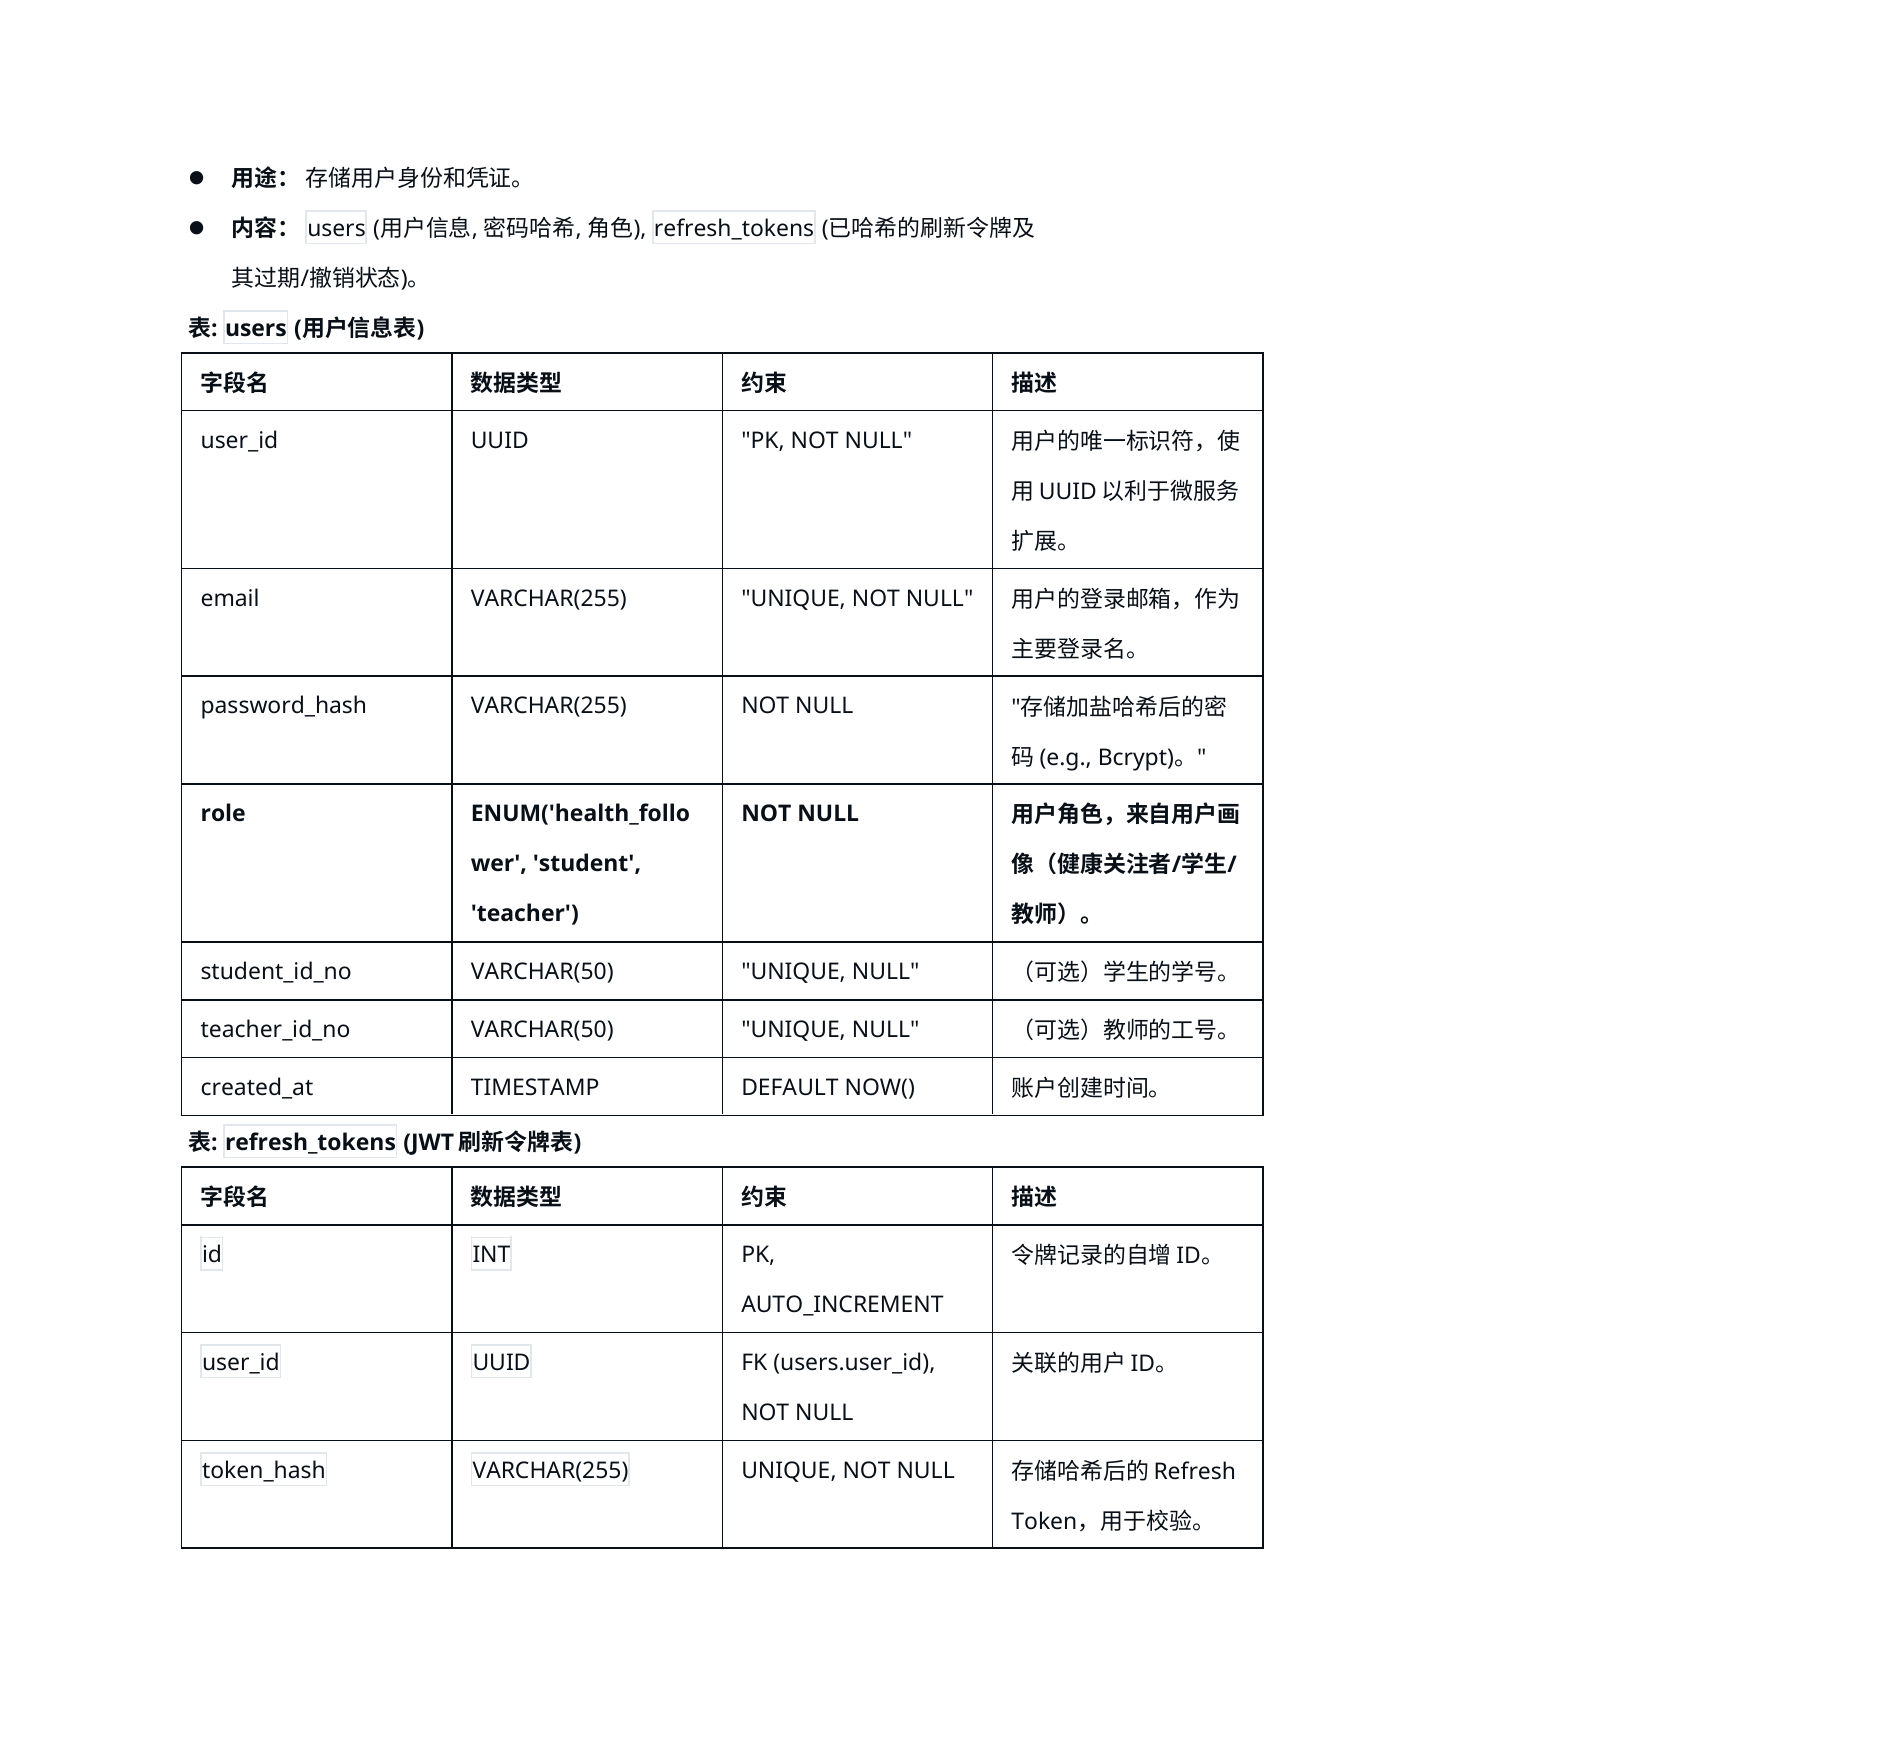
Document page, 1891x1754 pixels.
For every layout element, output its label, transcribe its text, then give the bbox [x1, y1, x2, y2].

table_cell teacher_id_no [182, 1001, 451, 1057]
text 表: users (用户信息表) [188, 302, 1052, 352]
table_cell NOT NULL [723, 785, 992, 941]
table_cell 存储哈希后的Refresh Token，用于校验。 [993, 1441, 1262, 1547]
table_header 数据类型 [453, 354, 722, 410]
table_header 约束 [723, 354, 992, 410]
table_cell VARCHAR(50) [453, 1001, 722, 1057]
table_cell （可选）教师的工号。 [993, 1001, 1262, 1057]
list 用途： 存储用户身份和凭证。 [188, 152, 1052, 202]
table_cell 用户的登录邮箱，作为主要登录名。 [993, 569, 1262, 675]
table_cell token_hash [182, 1441, 451, 1547]
table_cell 账户创建时间。 [993, 1058, 1262, 1114]
table_cell VARCHAR(255) [453, 677, 722, 783]
table_cell 关联的用户ID。 [993, 1333, 1262, 1439]
table_cell （可选）学生的学号。 [993, 943, 1262, 999]
table_cell 用户的唯一标识符，使用UUID以利于微服务扩展。 [993, 411, 1262, 568]
table_cell VARCHAR(255) [453, 569, 722, 675]
table_cell student_id_no [182, 943, 451, 999]
table_header 数据类型 [453, 1168, 722, 1224]
table_cell email [182, 569, 451, 675]
table_cell DEFAULT NOW() [723, 1058, 992, 1114]
table_cell 令牌记录的自增ID。 [993, 1226, 1262, 1332]
table_cell "PK, NOT NULL" [723, 411, 992, 568]
list 内容： users (用户信息, 密码哈希, 角色), refresh_tokens (已哈希的刷新令牌及其过期/撤销状态)。 [188, 202, 1052, 302]
table_cell password_hash [182, 677, 451, 783]
table_header 字段名 [182, 354, 451, 410]
table_cell FK (users.user_id), NOT NULL [723, 1333, 992, 1439]
table_header 描述 [993, 354, 1262, 410]
table_cell role [182, 785, 451, 941]
table_cell UUID [453, 1333, 722, 1439]
table_header 字段名 [182, 1168, 451, 1224]
table_header 描述 [993, 1168, 1262, 1224]
table_cell 用户角色，来自用户画像（健康关注者/学生/教师）。 [993, 785, 1262, 941]
table_cell created_at [182, 1058, 451, 1114]
table_cell VARCHAR(50) [453, 943, 722, 999]
text 表: refresh_tokens (JWT刷新令牌表) [188, 1116, 1052, 1166]
table_cell "UNIQUE, NULL" [723, 1001, 992, 1057]
table_cell NOT NULL [723, 677, 992, 783]
table_cell UNIQUE, NOT NULL [723, 1441, 992, 1547]
table_cell "存储加盐哈希后的密码 (e.g., Bcrypt)。" [993, 677, 1262, 783]
table_cell "UNIQUE, NULL" [723, 943, 992, 999]
table_cell TIMESTAMP [453, 1058, 722, 1114]
table_cell PK, AUTO_INCREMENT [723, 1226, 992, 1332]
table_cell user_id [182, 1333, 451, 1439]
table_cell ENUM('health_follower', 'student', 'teacher') [453, 785, 722, 941]
table_header 约束 [723, 1168, 992, 1224]
table_cell id [182, 1226, 451, 1332]
table_cell UUID [453, 411, 722, 568]
table_cell "UNIQUE, NOT NULL" [723, 569, 992, 675]
table_cell INT [453, 1226, 722, 1332]
table_cell user_id [182, 411, 451, 568]
table_cell VARCHAR(255) [453, 1441, 722, 1547]
